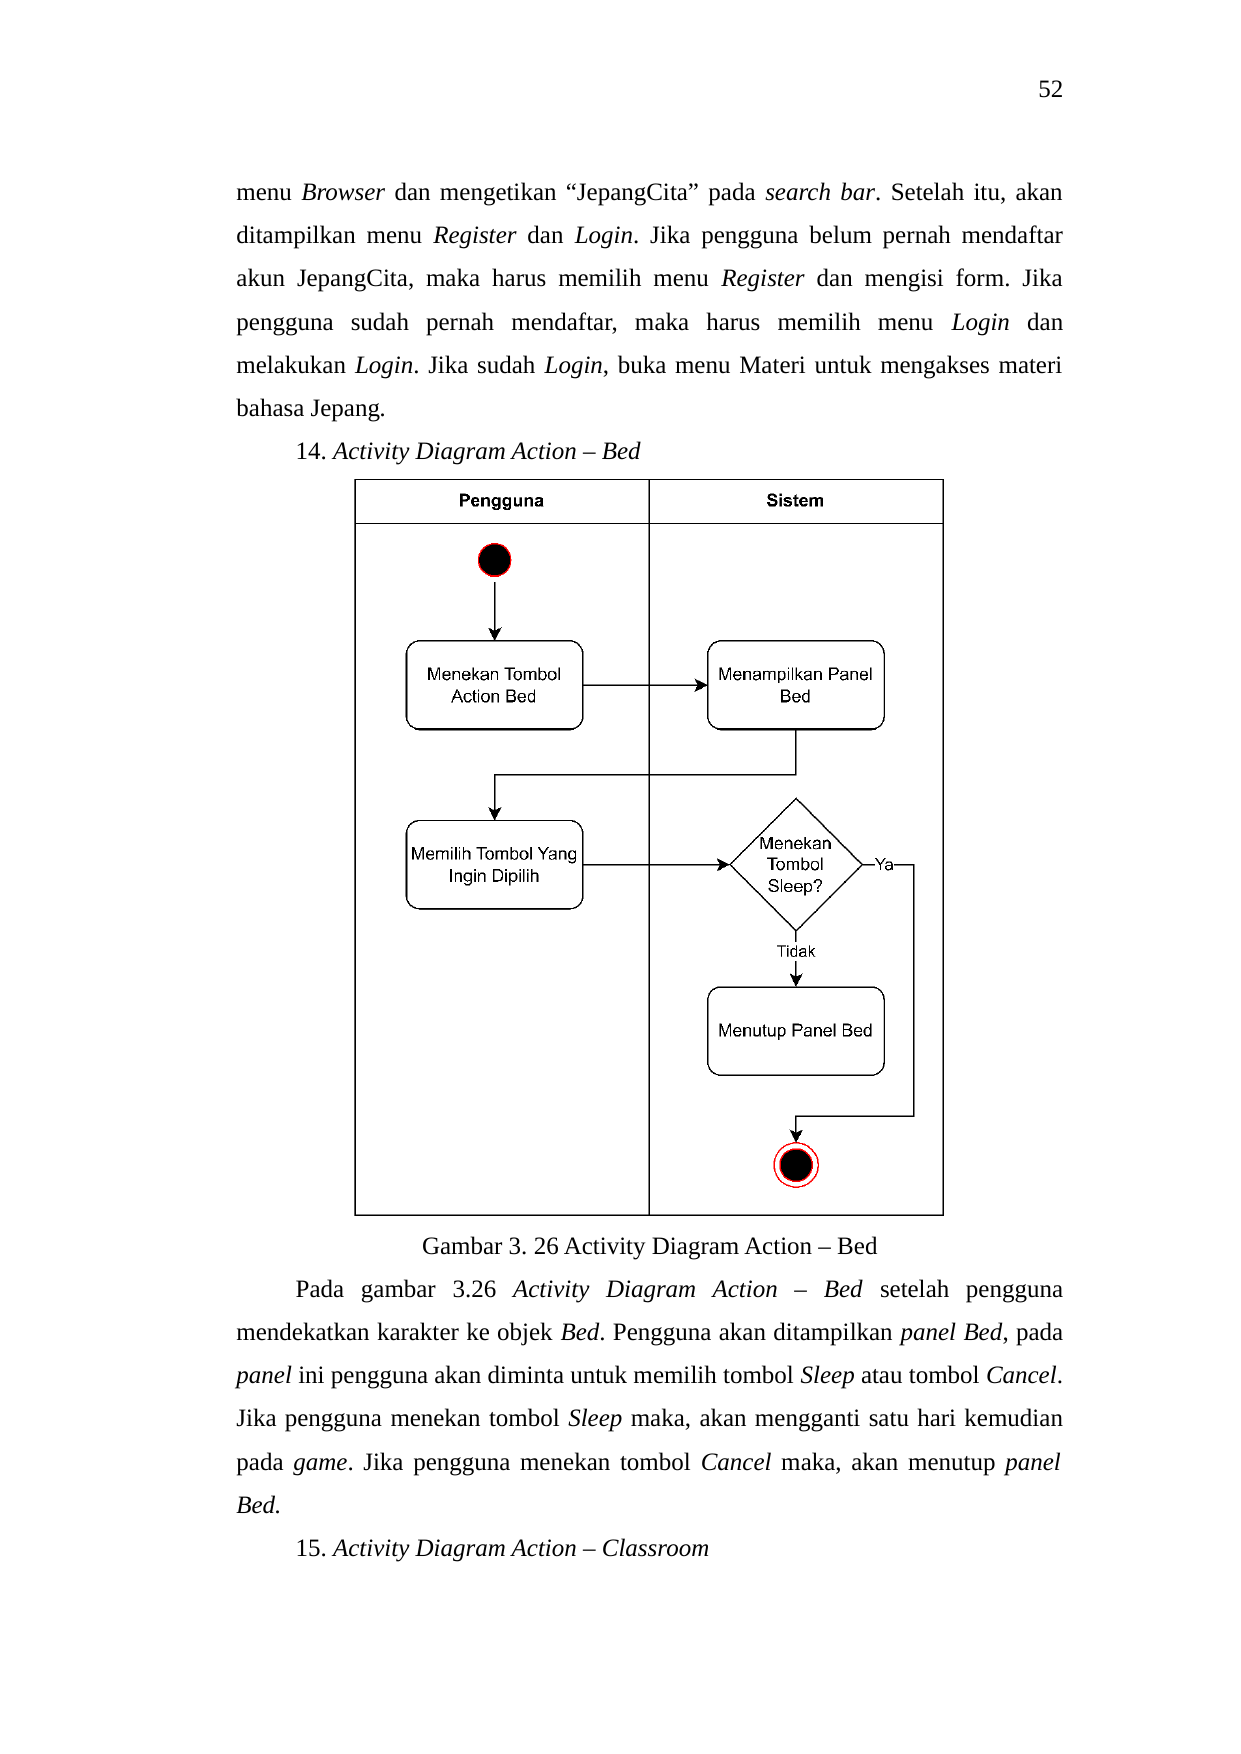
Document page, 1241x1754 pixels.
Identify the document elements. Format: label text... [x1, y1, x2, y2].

text Pada gambar 3.26 Activity Diagram Action – Bed setelah pengguna mendekatkan karakter ke objek Bed. Pengguna akan ditampilkan panel Bed, pada panel ini pengguna akan diminta untuk memilih tombol Sleep atau tombol Cancel. Jika pengguna menekan tombol Sleep maka, akan mengganti satu hari kemudian pada game. Jika pengguna menekan tombol Cancel maka, akan menutup panel Bed. [236, 1274, 1063, 1518]
list Activity Diagram Action – Bed [295, 436, 1063, 465]
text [236, 177, 1063, 422]
text Gambar 3. 26 Activity Diagram Action – Bed [236, 1231, 1063, 1260]
list Activity Diagram Action – Classroom [295, 1533, 1063, 1562]
picture [354, 479, 945, 1217]
